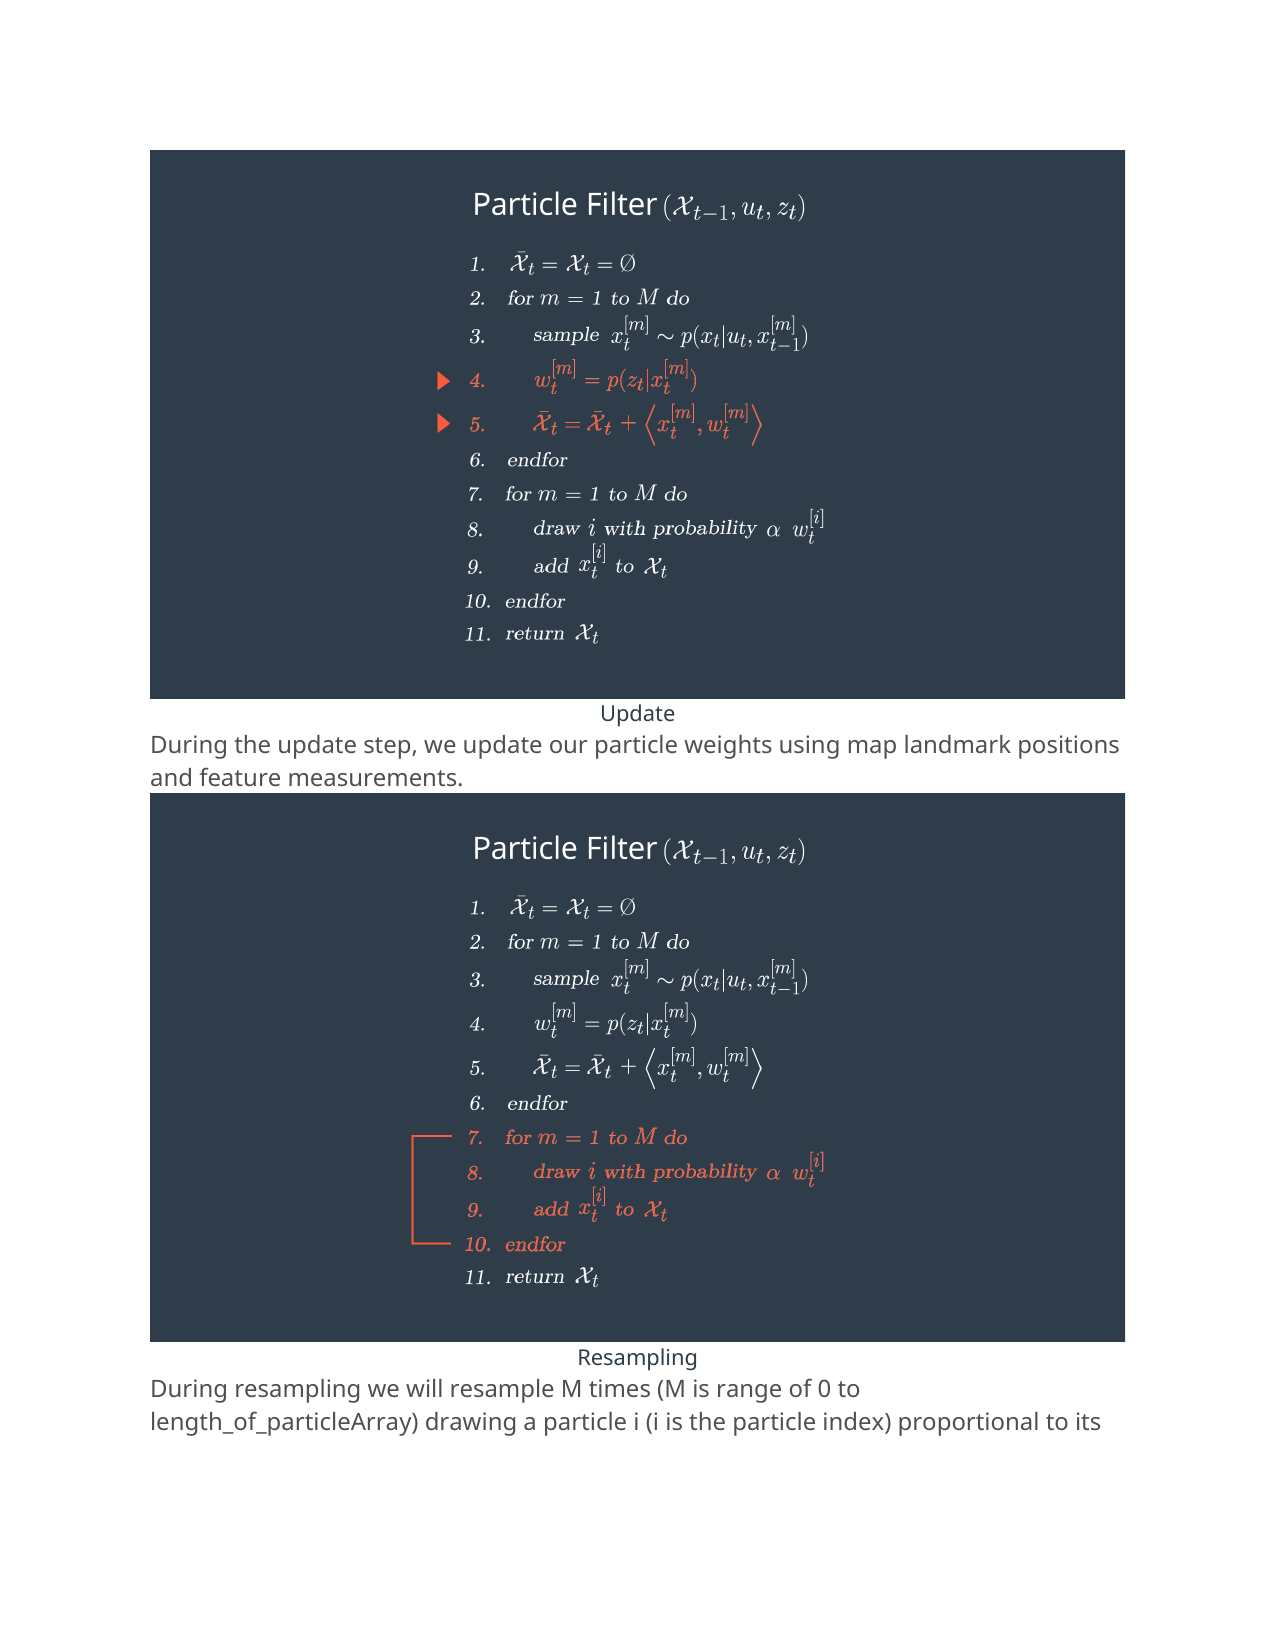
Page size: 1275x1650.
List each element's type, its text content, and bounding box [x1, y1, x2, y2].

text During the update step, we update our particle weights using map landmark positions and feature measurements. [150, 728, 1125, 793]
text Resampling [150, 1342, 1125, 1372]
picture [150, 150, 1125, 699]
picture [150, 793, 1125, 1342]
text Update [150, 699, 1125, 728]
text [150, 1372, 1125, 1437]
